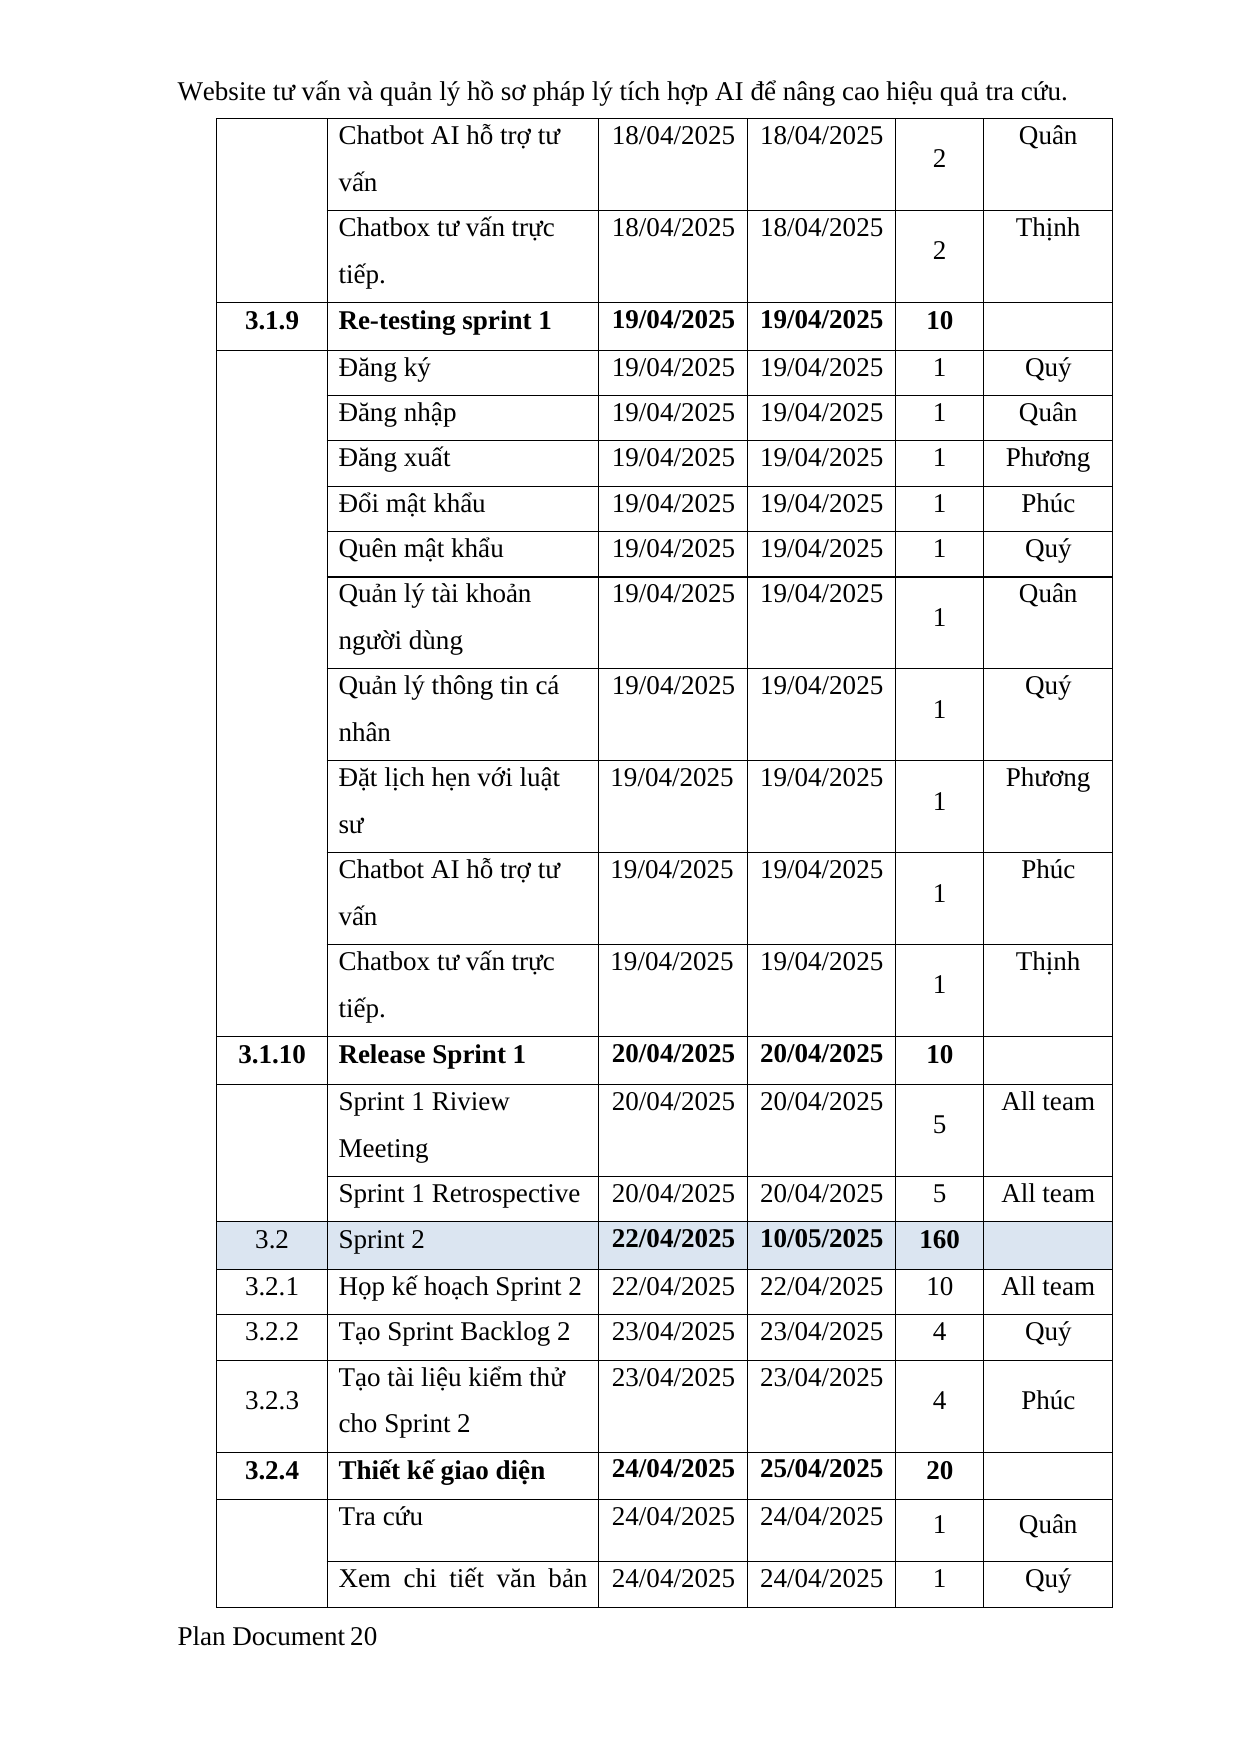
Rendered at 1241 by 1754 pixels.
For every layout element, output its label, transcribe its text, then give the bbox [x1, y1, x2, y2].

table_cell 25/04/2025 [748, 1453, 895, 1499]
table_cell Sprint 2 [328, 1222, 598, 1269]
table_cell 3.2.2 [217, 1315, 327, 1359]
table_cell Phúc [984, 853, 1112, 944]
table_cell 1 [896, 945, 983, 1036]
table_cell 19/04/2025 [599, 853, 747, 944]
table_cell 19/04/2025 [748, 532, 895, 576]
table_cell Quân [984, 396, 1112, 440]
table_cell [217, 351, 327, 1036]
table_cell Đặt lịch hẹn với luật sư [328, 761, 598, 852]
table_cell 23/04/2025 [748, 1315, 895, 1359]
table_cell Quý [984, 669, 1112, 760]
table_cell Quản lý thông tin cá nhân [328, 669, 598, 760]
table_cell Re-testing sprint 1 [328, 303, 598, 350]
table_cell [984, 1037, 1112, 1084]
table_cell 20 [896, 1453, 983, 1499]
table_cell 22/04/2025 [599, 1270, 747, 1314]
table_cell 19/04/2025 [599, 532, 747, 576]
table_cell 20/04/2025 [599, 1177, 747, 1221]
table_cell Đăng nhập [328, 396, 598, 440]
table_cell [328, 1562, 598, 1607]
table_cell 22/04/2025 [599, 1222, 747, 1269]
table_cell 1 [896, 761, 983, 852]
table_cell 2 [896, 119, 983, 210]
table_cell 20/04/2025 [599, 1037, 747, 1084]
table_cell 18/04/2025 [599, 119, 747, 210]
table_cell Thiết kế giao diện [328, 1453, 598, 1499]
table_cell 19/04/2025 [748, 487, 895, 531]
table_cell 4 [896, 1315, 983, 1359]
table_cell 10 [896, 1270, 983, 1314]
table_cell 3.1.9 [217, 303, 327, 350]
table_cell 19/04/2025 [748, 853, 895, 944]
table_cell 19/04/2025 [748, 351, 895, 395]
table_cell 19/04/2025 [748, 945, 895, 1036]
table_cell 160 [896, 1222, 983, 1269]
table_cell 1 [896, 669, 983, 760]
table_cell All team [984, 1085, 1112, 1176]
table_cell 20/04/2025 [748, 1177, 895, 1221]
table_cell 19/04/2025 [599, 761, 747, 852]
table_cell All team [984, 1270, 1112, 1314]
table_cell 18/04/2025 [599, 211, 747, 302]
table_cell [984, 1453, 1112, 1499]
table_cell 24/04/2025 [599, 1562, 747, 1607]
table_cell 1 [896, 853, 983, 944]
table_cell 19/04/2025 [748, 669, 895, 760]
table_cell 24/04/2025 [748, 1562, 895, 1607]
table_cell Quý [984, 1562, 1112, 1607]
table_cell Quý [984, 532, 1112, 576]
table_cell 1 [896, 441, 983, 486]
table_cell 1 [896, 1562, 983, 1607]
table_cell Thịnh [984, 211, 1112, 302]
table_cell 24/04/2025 [748, 1500, 895, 1561]
table_cell 3.2 [217, 1222, 327, 1269]
table_cell 19/04/2025 [748, 441, 895, 486]
table_cell 5 [896, 1177, 983, 1221]
table_cell 19/04/2025 [599, 487, 747, 531]
table_cell 24/04/2025 [599, 1500, 747, 1561]
table_cell 10 [896, 1037, 983, 1084]
table_cell Phúc [984, 487, 1112, 531]
table_cell Quý [984, 351, 1112, 395]
table_cell Chatbot AI hỗ trợ tư vấn [328, 119, 598, 210]
table_cell Quên mật khẩu [328, 532, 598, 576]
table_cell 22/04/2025 [748, 1270, 895, 1314]
table_cell Phúc [984, 1361, 1112, 1452]
table_cell Sprint 1 Riview Meeting [328, 1085, 598, 1176]
table_cell 20/04/2025 [748, 1085, 895, 1176]
table_cell 3.1.10 [217, 1037, 327, 1084]
table_cell Phương [984, 441, 1112, 486]
table_cell 20/04/2025 [599, 1085, 747, 1176]
table_cell 19/04/2025 [599, 578, 747, 668]
table_cell Sprint 1 Retrospective [328, 1177, 598, 1221]
table_cell Tra cứu [328, 1500, 598, 1561]
table_cell 4 [896, 1361, 983, 1452]
table_cell Phương [984, 761, 1112, 852]
table_cell 3.2.1 [217, 1270, 327, 1314]
table_cell 24/04/2025 [599, 1453, 747, 1499]
table_cell 18/04/2025 [748, 119, 895, 210]
table_cell Đăng ký [328, 351, 598, 395]
table_cell Chatbox tư vấn trực tiếp. [328, 211, 598, 302]
table_cell [984, 303, 1112, 350]
table_cell Quân [984, 119, 1112, 210]
table_cell Tạo Sprint Backlog 2 [328, 1315, 598, 1359]
table_cell 23/04/2025 [599, 1361, 747, 1452]
table_cell Release Sprint 1 [328, 1037, 598, 1084]
table_cell Quân [984, 578, 1112, 668]
table_cell Đăng xuất [328, 441, 598, 486]
table_cell Đổi mật khẩu [328, 487, 598, 531]
table_cell [984, 1222, 1112, 1269]
table_cell 19/04/2025 [599, 441, 747, 486]
table_cell All team [984, 1177, 1112, 1221]
table_cell Chatbot AI hỗ trợ tư vấn [328, 853, 598, 944]
table_cell 2 [896, 211, 983, 302]
table_cell 5 [896, 1085, 983, 1176]
table_cell Quản lý tài khoản người dùng [328, 578, 598, 668]
table_cell Thịnh [984, 945, 1112, 1036]
table_cell 23/04/2025 [748, 1361, 895, 1452]
table_cell Tạo tài liệu kiểm thử cho Sprint 2 [328, 1361, 598, 1452]
table_cell 10/05/2025 [748, 1222, 895, 1269]
table_cell 23/04/2025 [599, 1315, 747, 1359]
table_cell [217, 1085, 327, 1221]
table_cell 19/04/2025 [748, 396, 895, 440]
table_cell 10 [896, 303, 983, 350]
table_cell 1 [896, 1500, 983, 1561]
table_cell 19/04/2025 [599, 303, 747, 350]
table_cell 1 [896, 532, 983, 576]
table_cell 1 [896, 396, 983, 440]
table_cell 20/04/2025 [748, 1037, 895, 1084]
table_cell 19/04/2025 [599, 396, 747, 440]
table_cell 19/04/2025 [748, 761, 895, 852]
table_cell 19/04/2025 [599, 945, 747, 1036]
table_cell Chatbox tư vấn trực tiếp. [328, 945, 598, 1036]
table_cell 19/04/2025 [748, 578, 895, 668]
table_cell [217, 1500, 327, 1607]
table_cell Họp kế hoạch Sprint 2 [328, 1270, 598, 1314]
table_cell 18/04/2025 [748, 211, 895, 302]
table_cell 19/04/2025 [599, 351, 747, 395]
table_cell 19/04/2025 [748, 303, 895, 350]
table_cell 3.2.3 [217, 1361, 327, 1452]
table_cell 1 [896, 351, 983, 395]
table_cell 19/04/2025 [599, 669, 747, 760]
table_cell 3.2.4 [217, 1453, 327, 1499]
table_cell 1 [896, 487, 983, 531]
table_cell 1 [896, 578, 983, 668]
table_cell Quý [984, 1315, 1112, 1359]
table_cell Quân [984, 1500, 1112, 1561]
